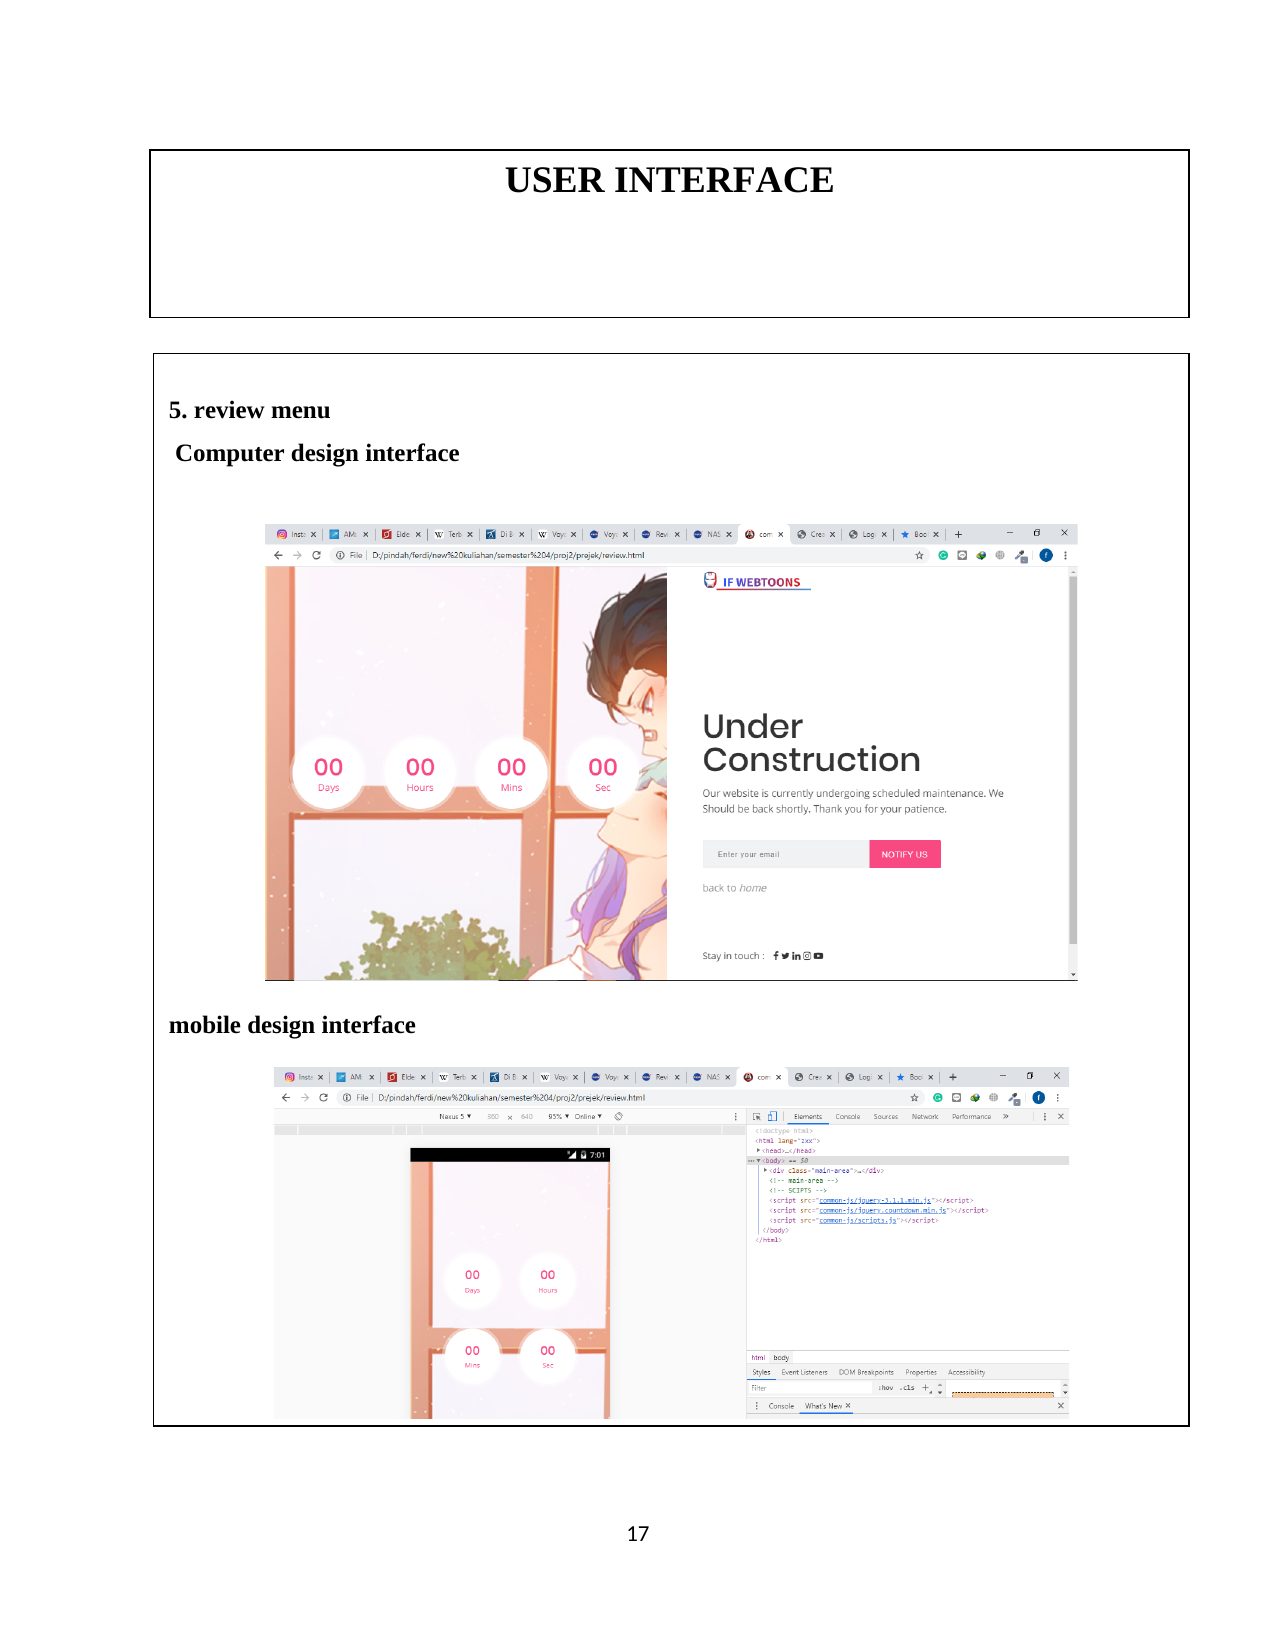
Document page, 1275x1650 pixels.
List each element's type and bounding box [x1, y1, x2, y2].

picture [273, 1067, 1070, 1419]
picture [265, 524, 1078, 981]
